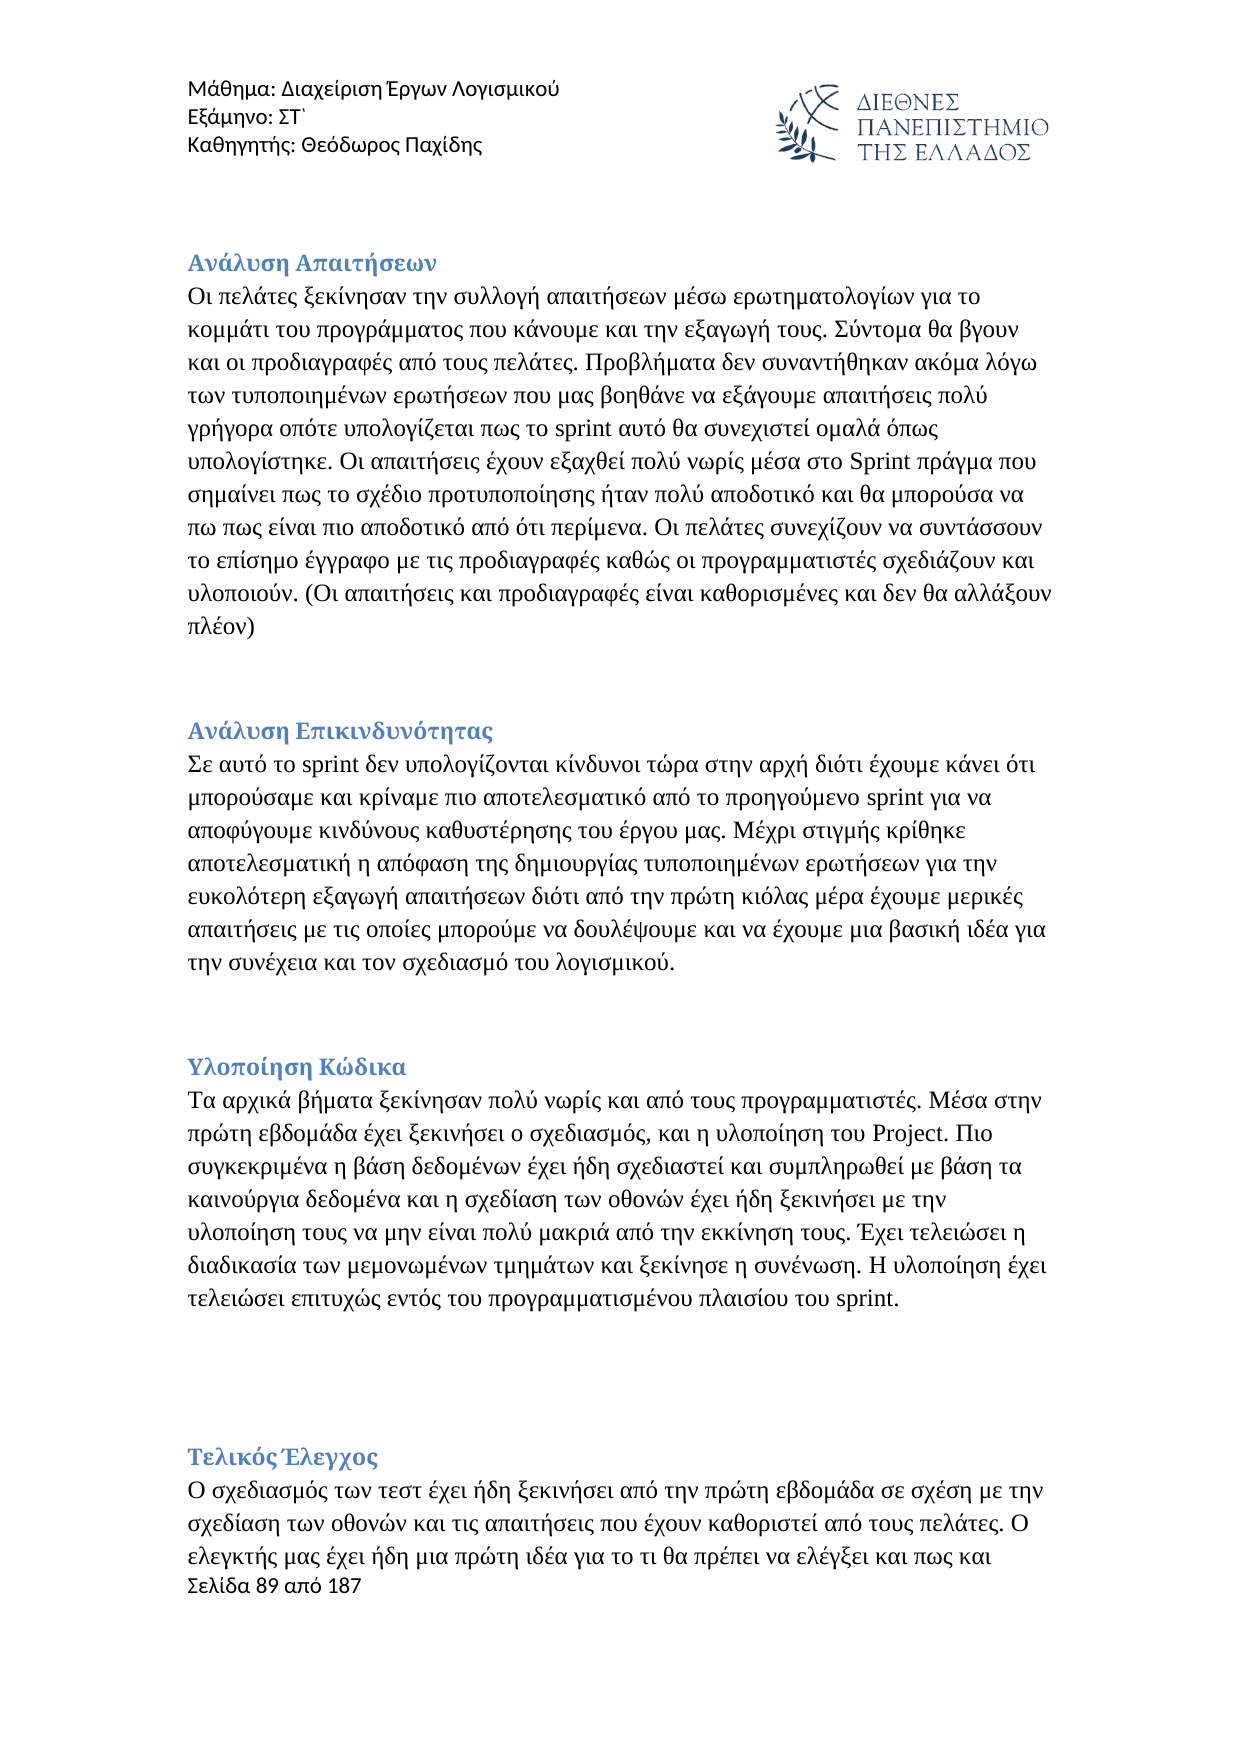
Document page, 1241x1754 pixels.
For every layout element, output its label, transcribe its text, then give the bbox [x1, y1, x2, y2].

text Οι πελάτες ξεκίνησαν την συλλογή απαιτήσεων μέσω ερωτηματολογίων για το κομμάτι του προγράμματος που κάνουμε και την εξαγωγή τους. Σύντομα θα βγουν και οι προδιαγραφές από τους πελάτες. Προβλήματα δεν συναντήθηκαν ακόμα λόγω των τυποποιημένων ερωτήσεων που μας βοηθάνε να εξάγουμε απαιτήσεις πολύ γρήγορα οπότε υπολογίζεται πως το sprint αυτό θα συνεχιστεί ομαλά όπως υπολογίστηκε. Οι απαιτήσεις έχουν εξαχθεί πολύ νωρίς μέσα στο Sprint πράγμα που σημαίνει πως το σχέδιο προτυποποίησης ήταν πολύ αποδοτικό και θα μπορούσα να πω πως είναι πιο αποδοτικό από ότι περίμενα. Οι πελάτες συνεχίζουν να συντάσσουν το επίσημο έγγραφο με τις προδιαγραφές καθώς οι προγραμματιστές σχεδιάζουν και υλοποιούν. (Οι απαιτήσεις και προδιαγραφές είναι καθορισμένες και δεν θα αλλάξουν πλέον) [187, 281, 1053, 640]
text Σε αυτό το sprint δεν υπολογίζονται κίνδυνοι τώρα στην αρχή διότι έχουμε κάνει ότι μπορούσαμε και κρίναμε πιο αποτελεσματικό από το προηγούμενο sprint για να αποφύγουμε κινδύνους καθυστέρησης του έργου μας. Μέχρι στιγμής κρίθηκε αποτελεσματική η απόφαση της δημιουργίας τυποποιημένων ερωτήσεων για την ευκολότερη εξαγωγή απαιτήσεων διότι από την πρώτη κιόλας μέρα έχουμε μερικές απαιτήσεις με τις οποίες μπορούμε να δουλέψουμε και να έχουμε μια βασική ιδέα για την συνέχεια και τον σχεδιασμό του λογισμικού. [187, 749, 1053, 976]
subtitle Τελικός Έλεγχος [187, 1445, 1053, 1471]
subtitle Ανάλυση Επικινδυνότητας [187, 719, 1053, 746]
picture [752, 73, 1073, 174]
subtitle Υλοποίηση Κώδικα [187, 1055, 1053, 1082]
text Τα αρχικά βήματα ξεκίνησαν πολύ νωρίς και από τους προγραμματιστές. Μέσα στην πρώτη εβδομάδα έχει ξεκινήσει ο σχεδιασμός, και η υλοποίηση του Project. Πιο συγκεκριμένα η βάση δεδομένων έχει ήδη σχεδιαστεί και συμπληρωθεί με βάση τα καινούργια δεδομένα και η σχεδίαση των οθονών έχει ήδη ξεκινήσει με την υλοποίηση τους να μην είναι πολύ μακριά από την εκκίνηση τους. Έχει τελειώσει η διαδικασία των μεμονωμένων τμημάτων και ξεκίνησε η συνένωση. Η υλοποίηση έχει τελειώσει επιτυχώς εντός του προγραμματισμένου πλαισίου του sprint. [187, 1085, 1053, 1312]
subtitle Ανάλυση Απαιτήσεων [187, 251, 1053, 277]
